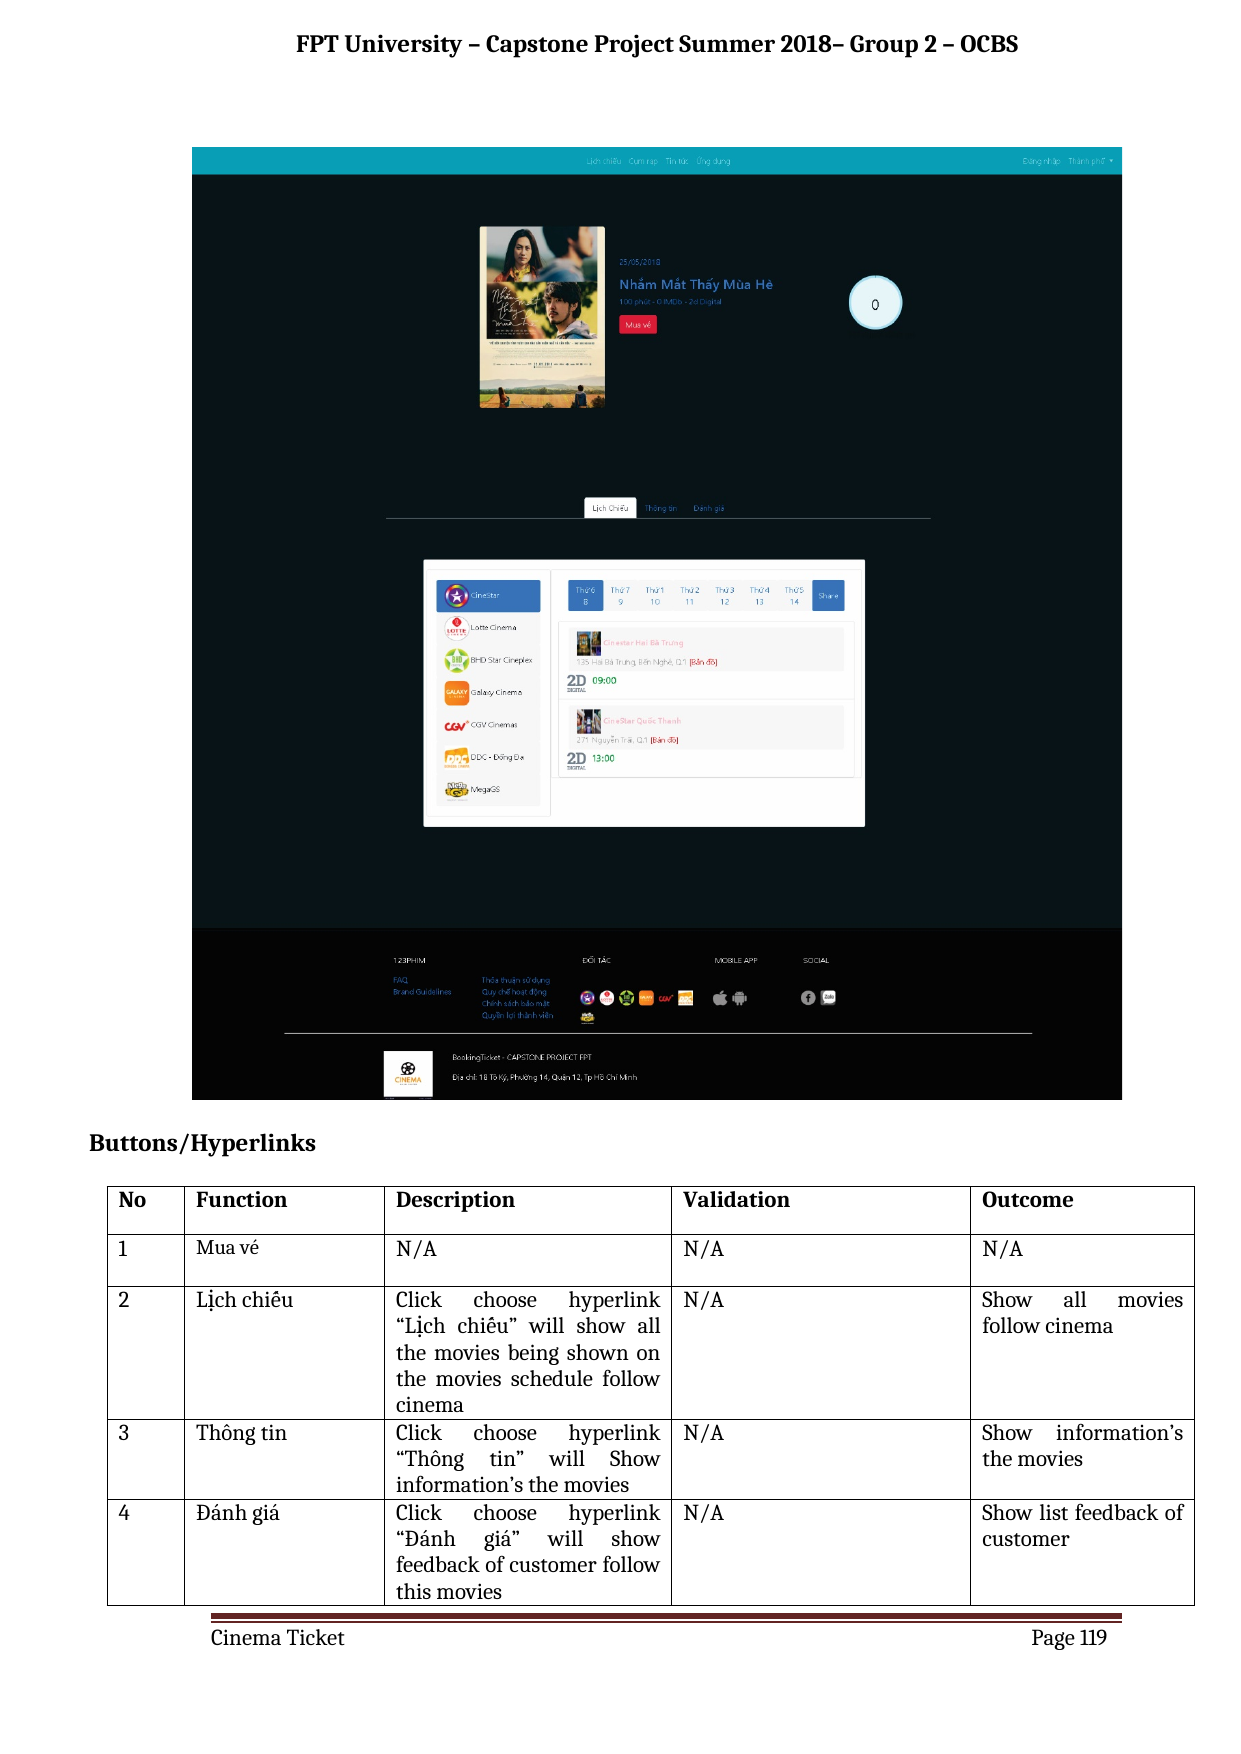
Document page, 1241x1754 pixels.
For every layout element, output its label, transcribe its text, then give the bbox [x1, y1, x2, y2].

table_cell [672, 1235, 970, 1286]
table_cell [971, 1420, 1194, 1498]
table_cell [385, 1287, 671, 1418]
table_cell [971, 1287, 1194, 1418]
picture [192, 147, 1123, 1100]
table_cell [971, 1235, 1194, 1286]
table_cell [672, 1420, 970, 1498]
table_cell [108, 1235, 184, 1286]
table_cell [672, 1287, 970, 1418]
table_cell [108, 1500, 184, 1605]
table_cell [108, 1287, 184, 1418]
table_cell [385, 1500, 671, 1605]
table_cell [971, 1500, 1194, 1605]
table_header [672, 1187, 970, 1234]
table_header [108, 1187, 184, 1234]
text Buttons/Hyperlinks [89, 1129, 1122, 1157]
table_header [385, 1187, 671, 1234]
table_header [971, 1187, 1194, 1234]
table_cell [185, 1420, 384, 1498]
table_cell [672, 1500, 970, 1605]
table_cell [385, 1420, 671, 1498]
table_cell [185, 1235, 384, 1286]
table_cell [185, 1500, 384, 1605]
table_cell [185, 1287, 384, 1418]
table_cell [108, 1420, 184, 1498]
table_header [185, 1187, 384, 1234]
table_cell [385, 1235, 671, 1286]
